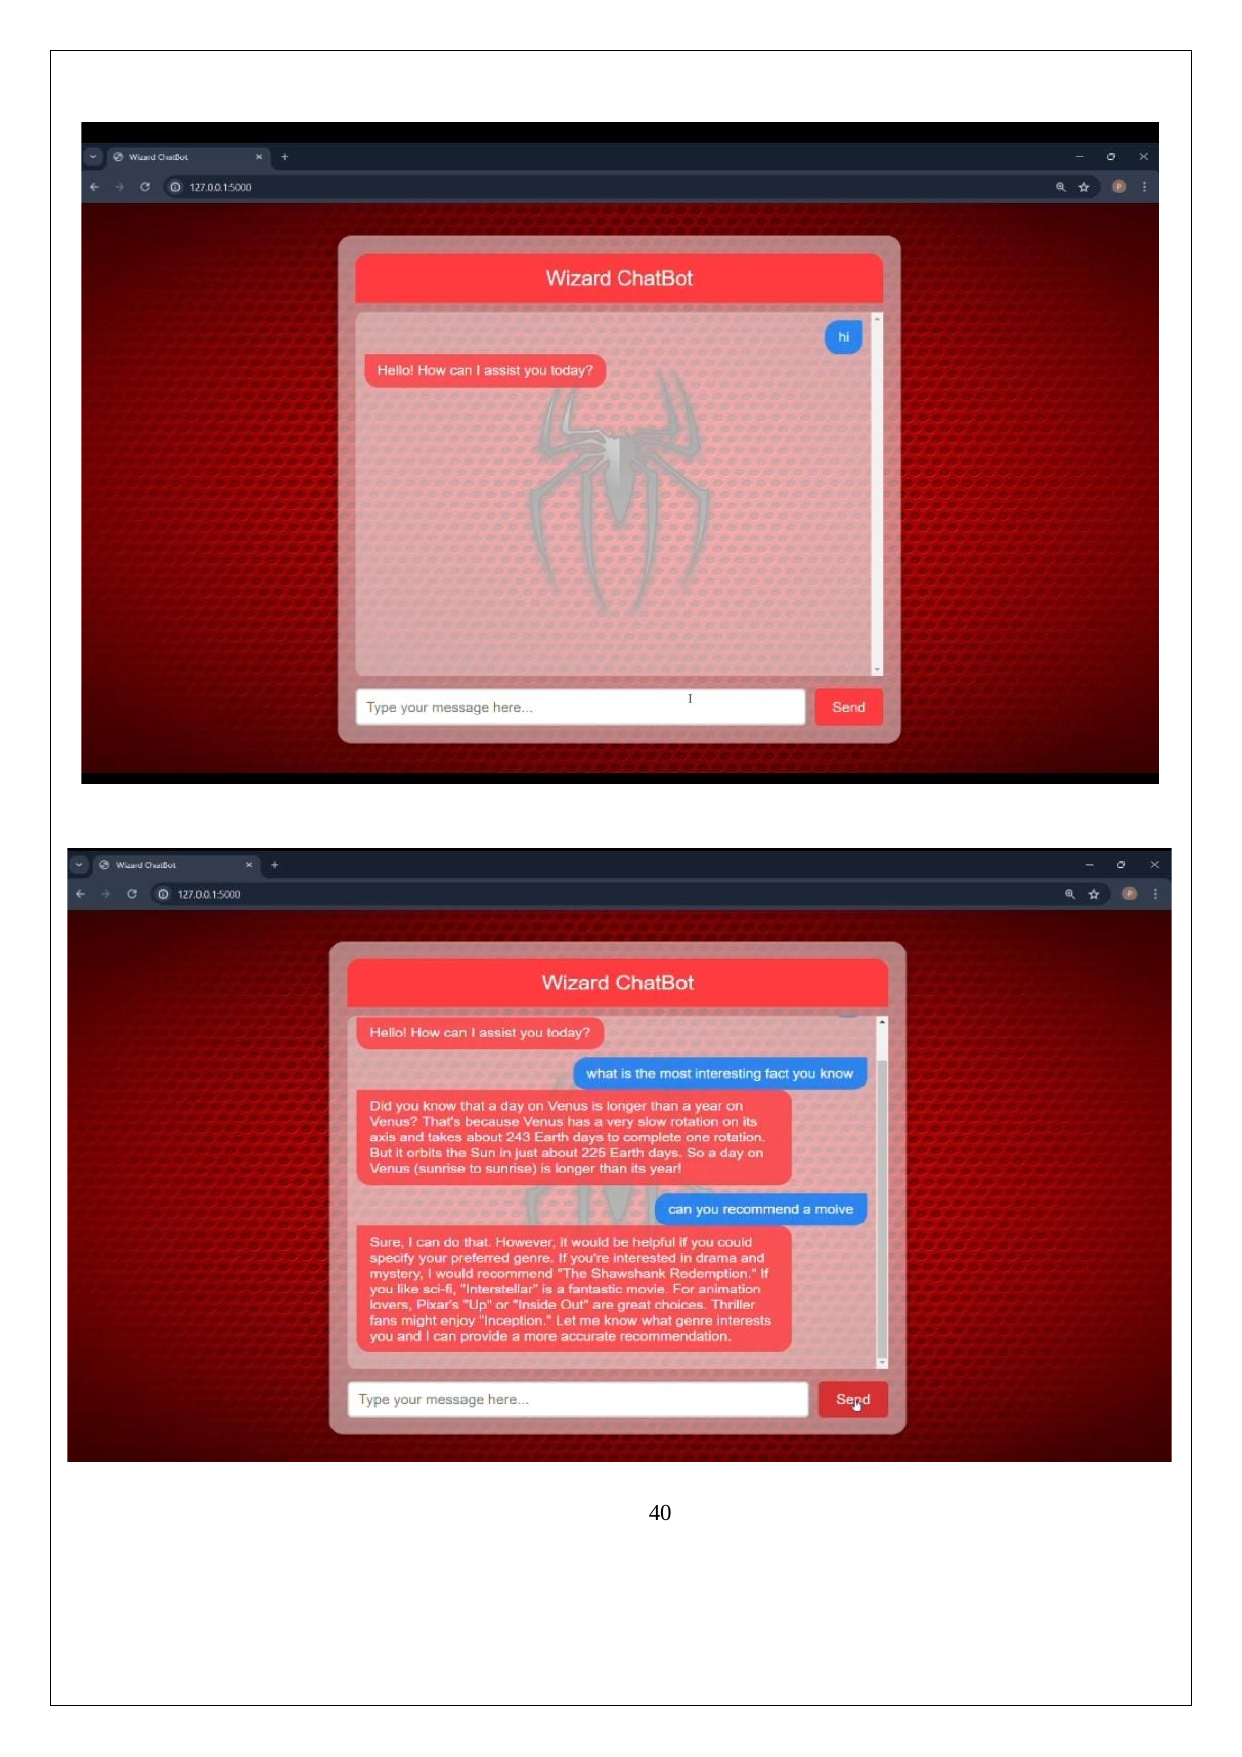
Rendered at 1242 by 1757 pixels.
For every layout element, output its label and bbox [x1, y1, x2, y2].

picture [81, 122, 1159, 784]
picture [67, 848, 1172, 1462]
